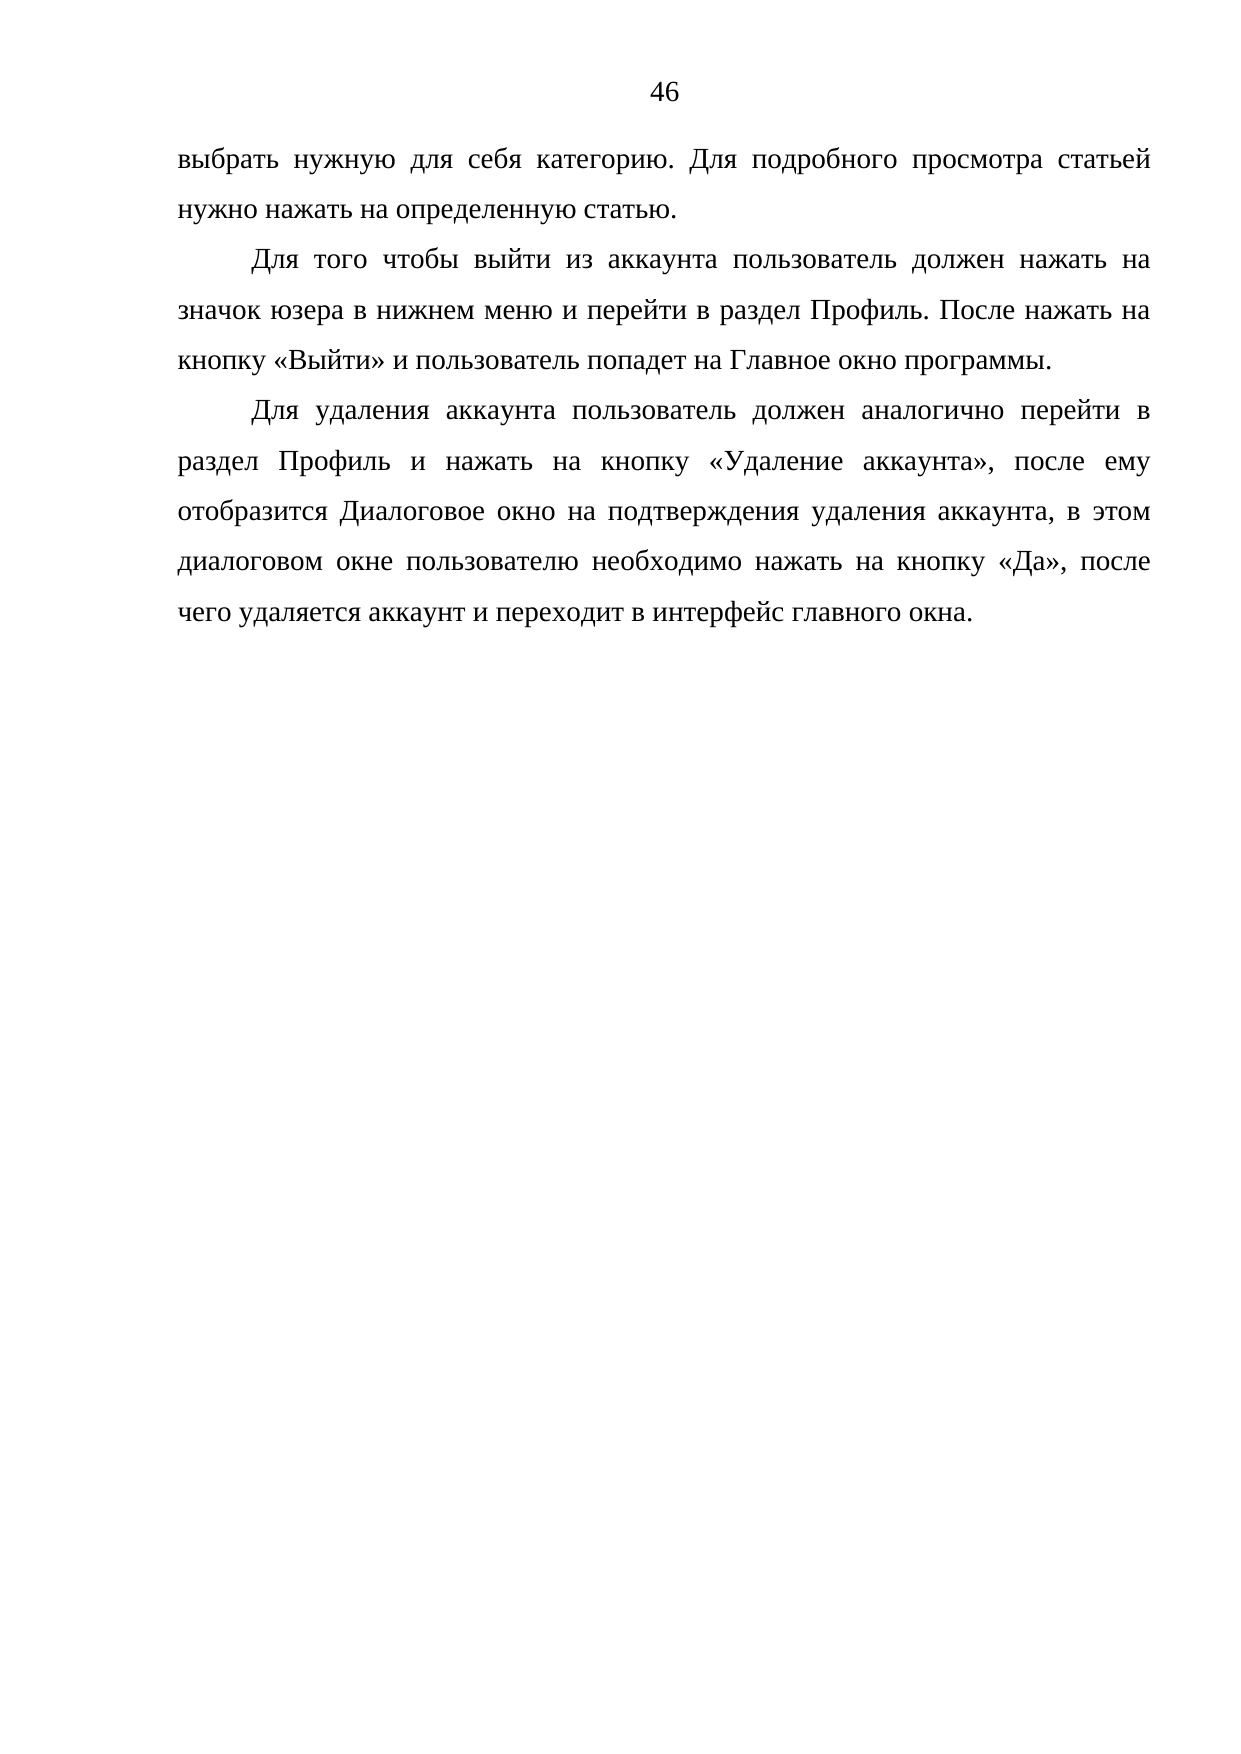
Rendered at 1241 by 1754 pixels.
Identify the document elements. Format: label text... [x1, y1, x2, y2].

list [177, 141, 1152, 225]
list Для удаления аккаунта пользователь должен аналогично перейти в раздел Профиль и нажать на кнопку «Удаление аккаунта», после ему отобразится Диалоговое окно на подтверждения удаления аккаунта, в этом диалоговом окне пользователю необходимо нажать на кнопку «Да», после чего удаляется аккаунт и переходит в интерфейс главного окна. [177, 392, 1152, 627]
list Для того чтобы выйти из аккаунта пользователь должен нажать на значок юзера в нижнем меню и перейти в раздел Профиль. После нажать на кнопку «Выйти» и пользователь попадет на Главное окно программы. [177, 241, 1152, 376]
